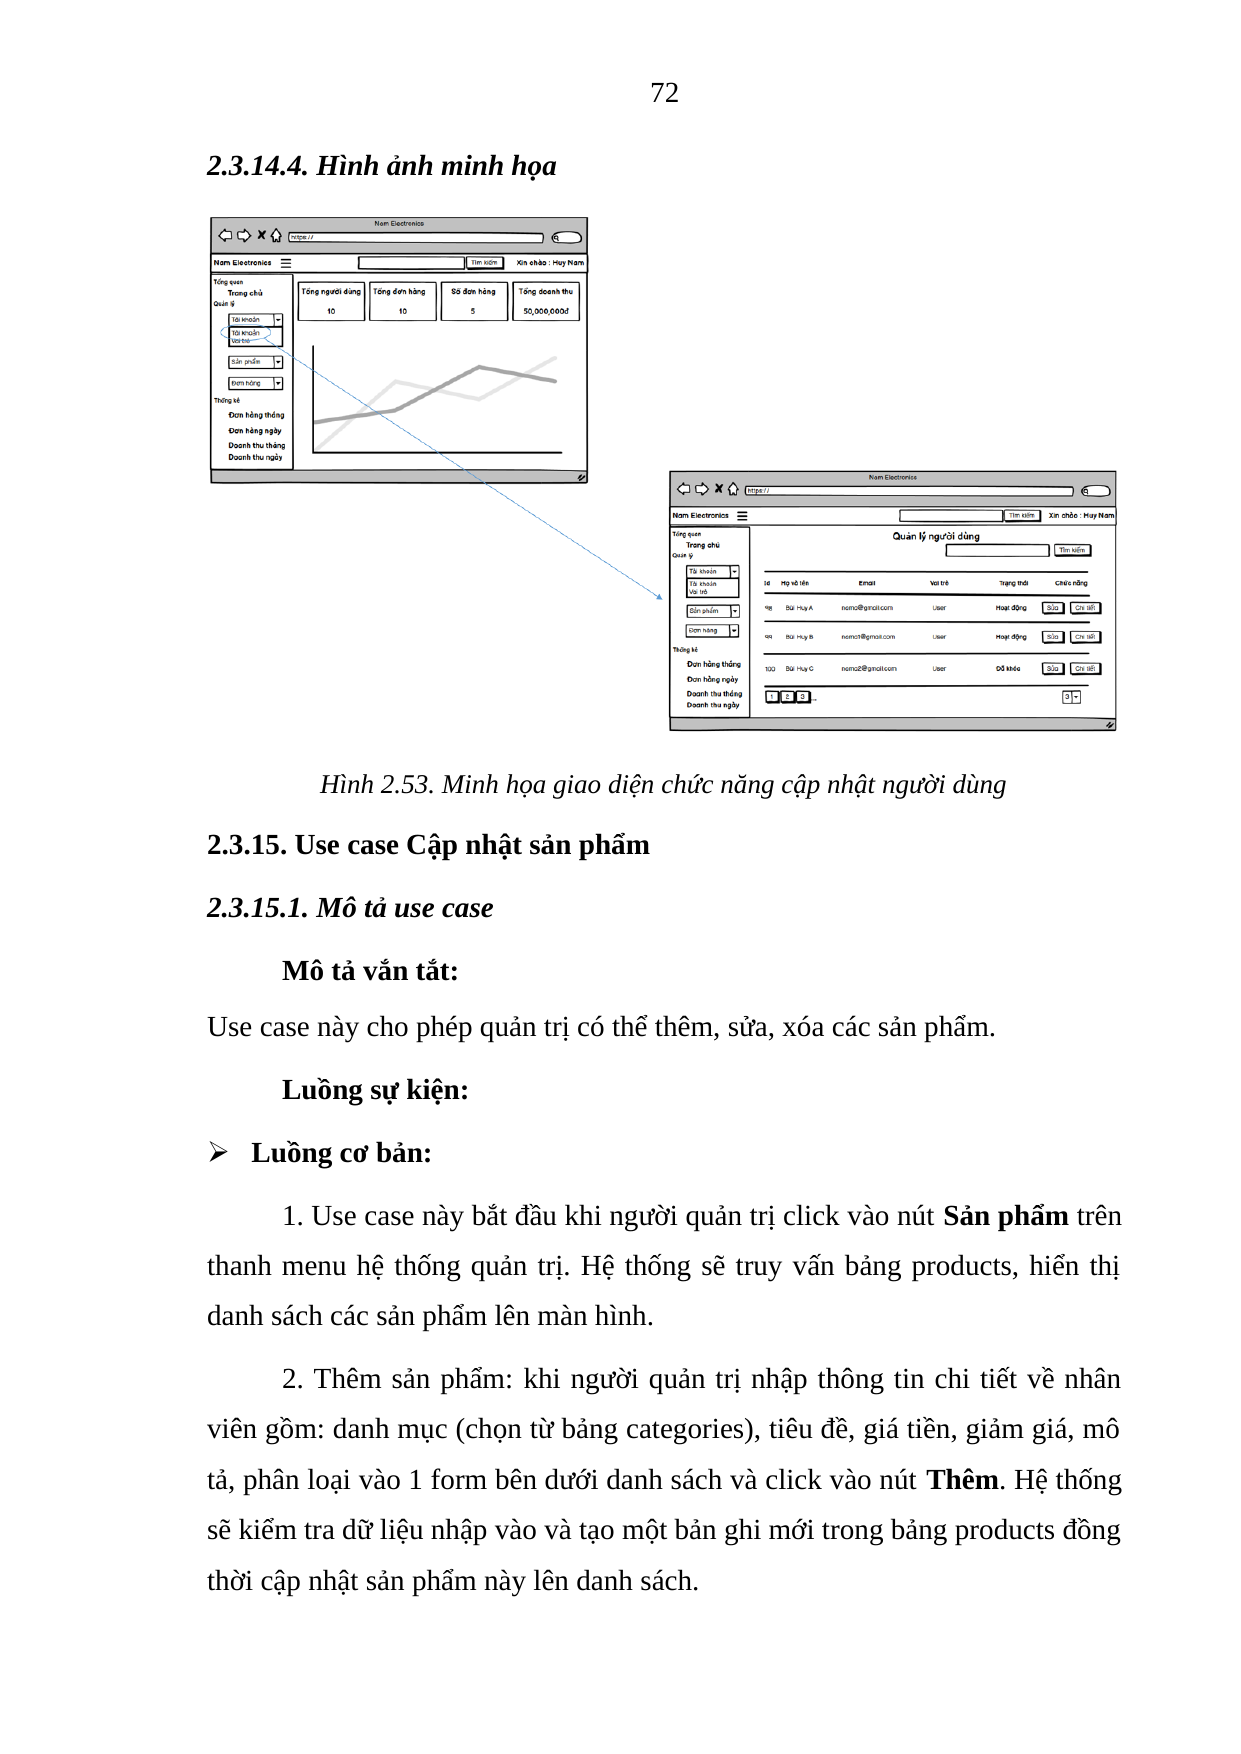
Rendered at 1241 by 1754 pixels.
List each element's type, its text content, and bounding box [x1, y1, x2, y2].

text Luồng sự kiện: [207, 1072, 1122, 1106]
list Luồng cơ bản: [207, 1135, 1122, 1169]
subtitle Mô tả use case [207, 890, 1122, 923]
text 1. Use case này bắt đầu khi người quản trị click vào nút Sản phẩm trên thanh menu hệ thống quản trị. Hệ thống sẽ truy vấn bảng products, hiển thị danh sách các sản phẩm lên màn hình. [207, 1198, 1122, 1332]
subtitle Hình ảnh minh họa [207, 148, 1122, 181]
text Mô tả vắn tắt: [207, 953, 1122, 986]
text Use case này cho phép quản trị có thể thêm, sửa, xóa các sản phẩm. [207, 1009, 1122, 1043]
subtitle Use case Cập nhật sản phẩm [207, 827, 1122, 861]
text 2. Thêm sản phẩm: khi người quản trị nhập thông tin chi tiết về nhân viên gồm: danh mục (chọn từ bảng categories), tiêu đề, giá tiền, giảm giá, mô tả, phân loại vào 1 form bên dưới danh sách và click vào nút Thêm. Hệ thống sẽ kiểm tra dữ liệu nhập vào và tạo một bản ghi mới trong bảng products đồng thời cập nhật sản phẩm này lên danh sách. [207, 1361, 1122, 1596]
picture [206, 210, 1123, 739]
text Hình 2.53. Minh họa giao diện chức năng cập nhật người dùng [207, 768, 1122, 799]
